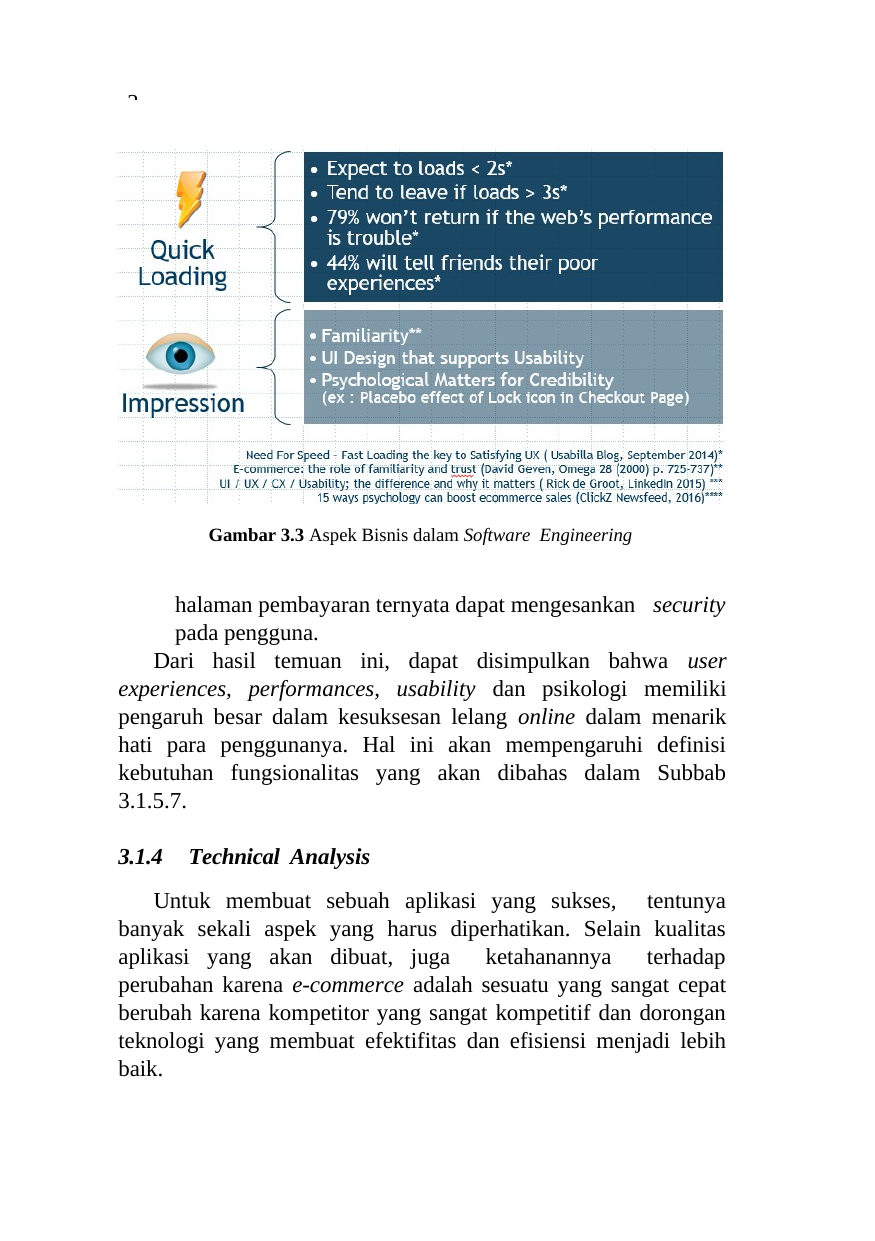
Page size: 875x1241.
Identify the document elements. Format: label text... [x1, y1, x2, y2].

text pada pengguna. [175, 619, 755, 646]
text halaman pembayaran ternyata dapat mengesankan security [175, 591, 755, 617]
subtitle Technical Analysis [118, 843, 755, 870]
text Gambar 3.3 Aspek Bisnis dalam Software Engineering [208, 523, 755, 545]
text Untuk membuat sebuah aplikasi yang sukses, tentunya banyak sekali aspek yang harus diperhatikan. Selain kualitas aplikasi yang akan dibuat, juga ketahanannya terhadap perubahan karena e-commerce adalah sesuatu yang sangat cepat berubah karena kompetitor yang sangat kompetitif dan dorongan teknologi yang membuat efektifitas dan efisiensi menjadi lebih baik. [118, 887, 727, 1081]
text Dari hasil temuan ini, dapat disimpulkan bahwa user experiences, performances, usability dan psikologi memiliki pengaruh besar dalam kesuksesan lelang online dalam menarik hati para penggunanya. Hal ini akan mempengaruhi definisi kebutuhan fungsionalitas yang akan dibahas dalam Subbab 3.1.5.7. [118, 647, 727, 813]
picture [118, 149, 725, 504]
